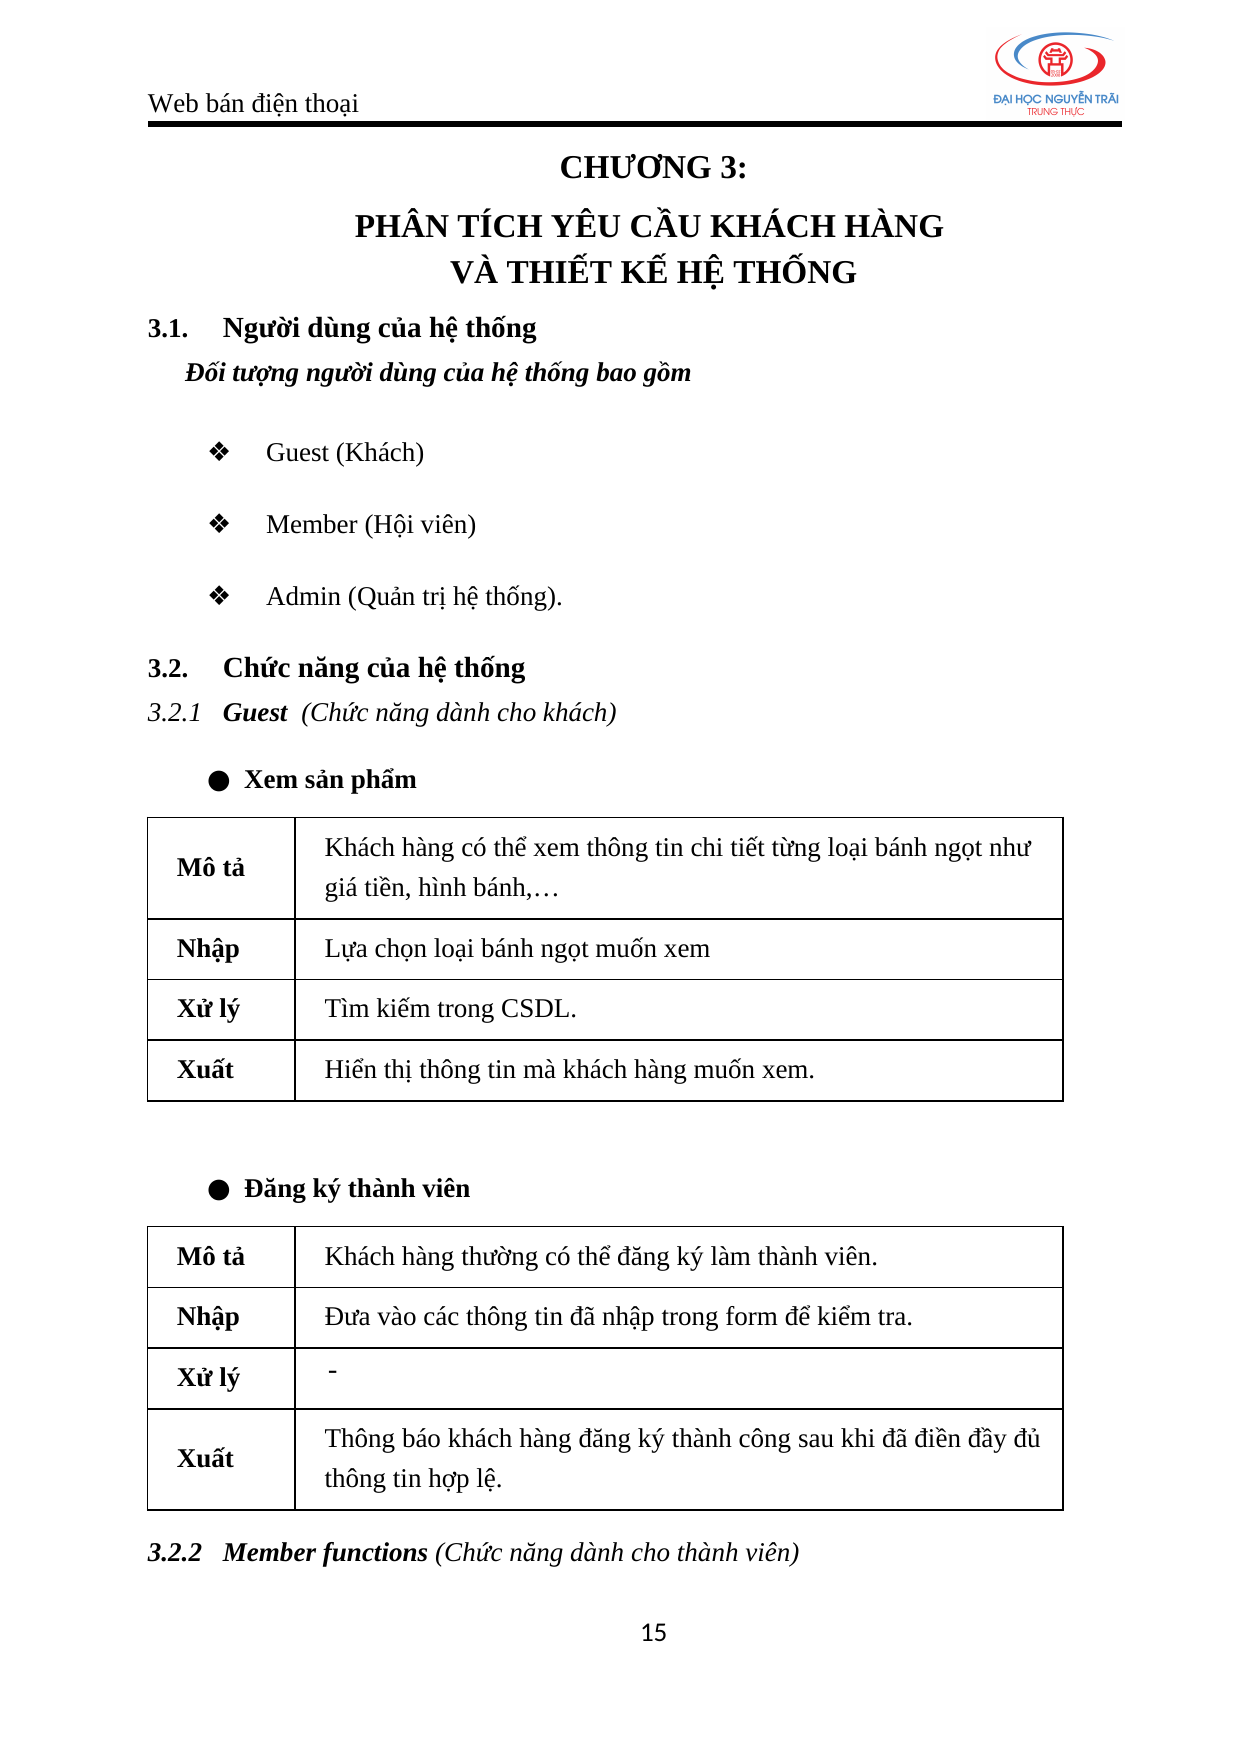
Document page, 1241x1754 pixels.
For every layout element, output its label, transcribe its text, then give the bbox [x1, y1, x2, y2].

table_cell Xuất [148, 1041, 294, 1100]
list Member (Hội viên) [207, 493, 1122, 548]
table_cell Tìm kiếm trong CSDL. [296, 980, 1062, 1039]
list Member functions (Chức năng dành cho thành viên) [148, 1536, 1122, 1567]
subtitle CHƯƠNG 3: [185, 148, 1122, 186]
table_cell Đưa vào các thông tin đã nhập trong form để kiểm tra. [296, 1288, 1062, 1347]
table_cell Xuất [148, 1410, 294, 1509]
picture [986, 27, 1125, 120]
list Đăng ký thành viên [207, 1158, 1122, 1213]
table_cell Thông báo khách hàng đăng ký thành công sau khi đã điền đầy đủ thông tin hợp lệ. [296, 1410, 1062, 1509]
list Guest (Chức năng dành cho khách) [148, 696, 1122, 727]
table_cell Xử lý [148, 980, 294, 1039]
list Xem sản phẩm [207, 749, 1122, 804]
table_cell Xử lý [148, 1349, 294, 1408]
subtitle Chức năng của hệ thống [148, 650, 1122, 683]
subtitle Người dùng của hệ thống [148, 311, 1122, 344]
table_cell Lựa chọn loại bánh ngọt muốn xem [296, 920, 1062, 978]
table_header Mô tả [148, 1227, 294, 1286]
table_cell Hiển thị thông tin mà khách hàng muốn xem. [296, 1041, 1062, 1100]
table_cell [296, 1349, 1062, 1408]
table_header Khách hàng thường có thể đăng ký làm thành viên. [296, 1227, 1062, 1286]
list Admin (Quản trị hệ thống). [207, 565, 1122, 621]
list Guest (Khách) [207, 421, 1122, 476]
subtitle PHÂN TÍCH YÊU CẦU KHÁCH HÀNG VÀ THIẾT KẾ HỆ THỐNG [185, 206, 1122, 290]
text Đối tượng người dùng của hệ thống bao gồm [185, 357, 1122, 388]
table_header Mô tả [148, 818, 294, 918]
table_header Khách hàng có thể xem thông tin chi tiết từng loại bánh ngọt như giá tiền, hình bánh,… [296, 818, 1062, 918]
table_cell Nhập [148, 1288, 294, 1347]
table_cell Nhập [148, 920, 294, 978]
